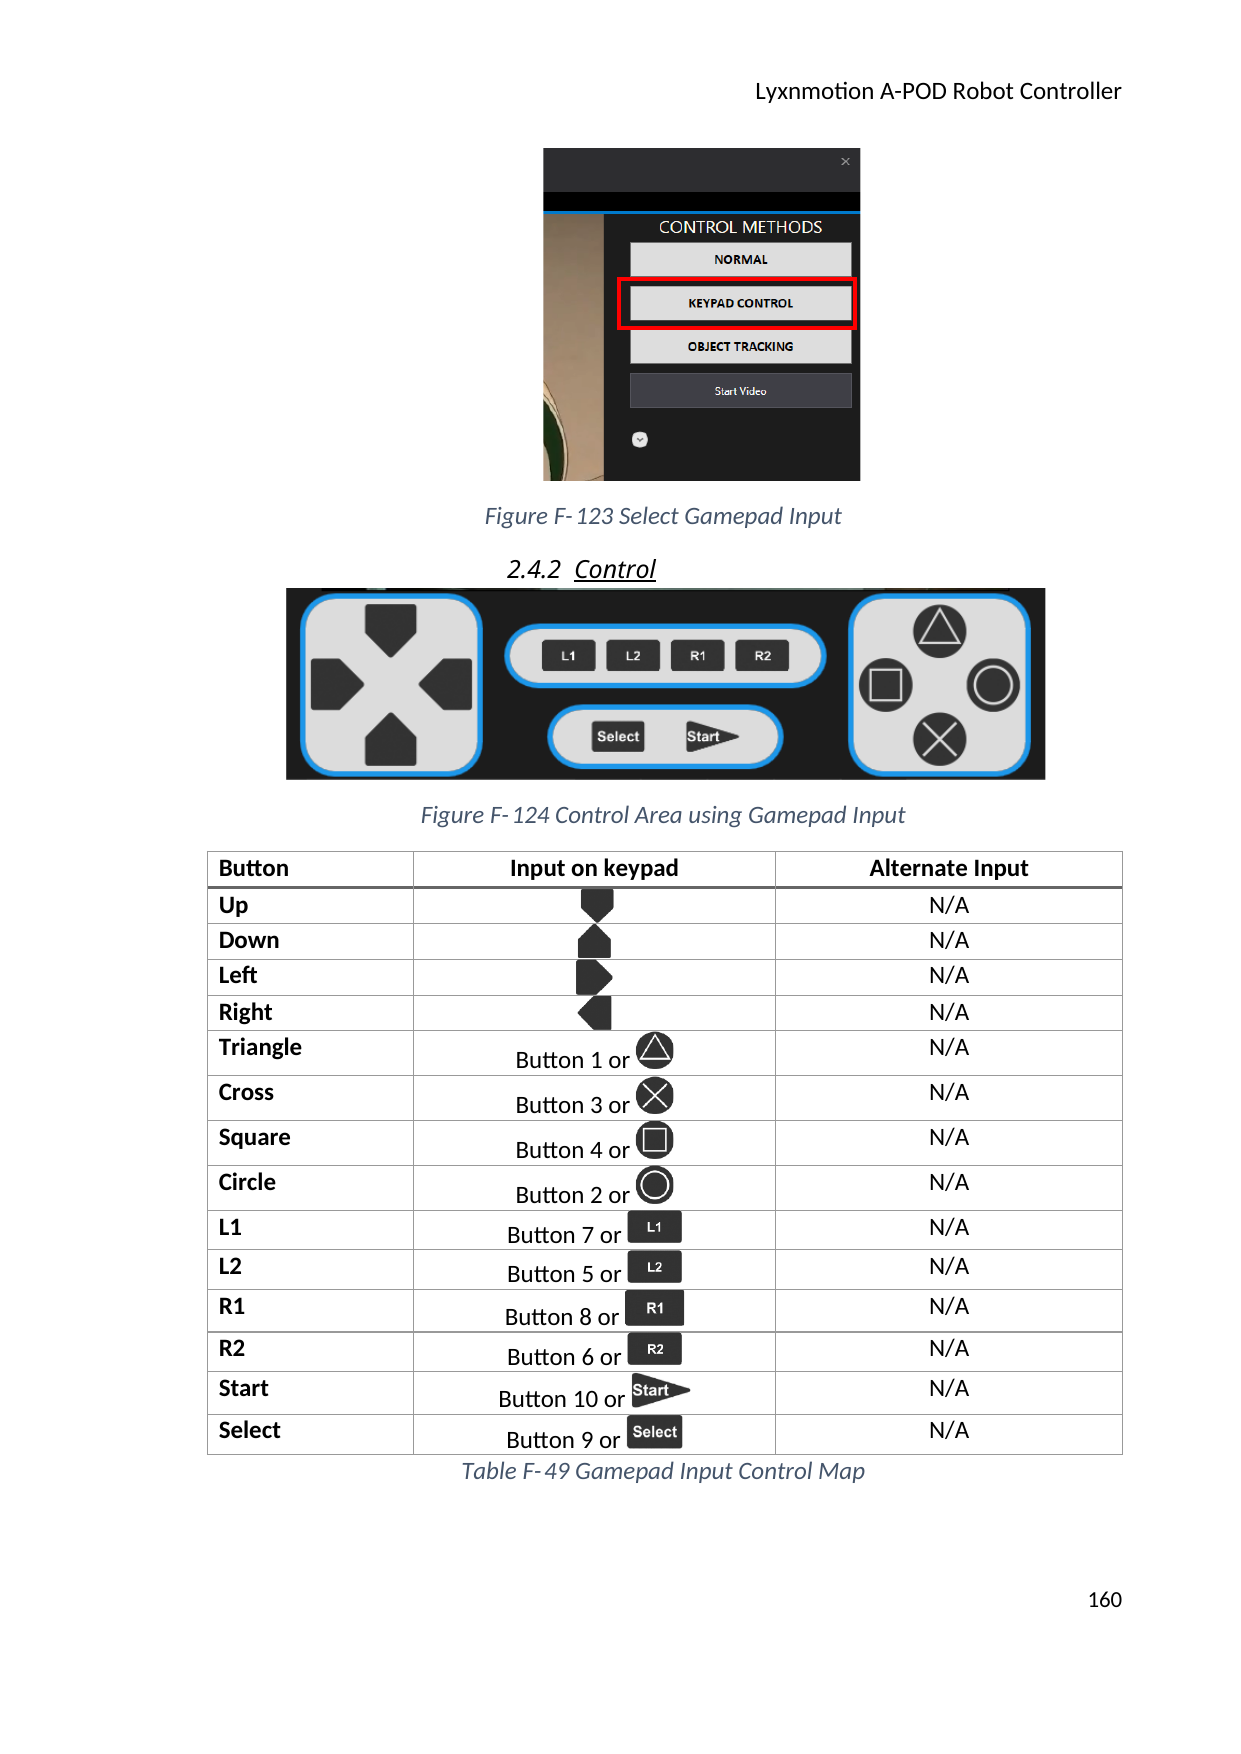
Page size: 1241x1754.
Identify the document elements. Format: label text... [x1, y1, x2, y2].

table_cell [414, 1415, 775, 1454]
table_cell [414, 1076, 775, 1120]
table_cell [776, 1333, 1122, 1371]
picture [635, 1165, 674, 1204]
picture [576, 959, 613, 995]
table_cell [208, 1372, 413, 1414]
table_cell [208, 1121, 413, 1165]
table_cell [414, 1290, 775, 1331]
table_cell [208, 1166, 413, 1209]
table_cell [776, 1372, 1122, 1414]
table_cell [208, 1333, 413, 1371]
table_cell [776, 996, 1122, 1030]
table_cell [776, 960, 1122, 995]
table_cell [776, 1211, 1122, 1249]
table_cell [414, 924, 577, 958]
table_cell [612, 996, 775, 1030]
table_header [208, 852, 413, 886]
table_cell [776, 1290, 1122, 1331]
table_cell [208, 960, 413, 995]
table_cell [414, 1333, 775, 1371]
picture [635, 1076, 674, 1114]
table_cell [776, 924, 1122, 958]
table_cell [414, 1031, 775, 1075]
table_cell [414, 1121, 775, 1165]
picture [283, 588, 1046, 781]
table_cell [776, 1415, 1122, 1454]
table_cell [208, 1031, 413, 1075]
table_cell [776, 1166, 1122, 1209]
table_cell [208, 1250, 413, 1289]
picture [631, 1372, 691, 1408]
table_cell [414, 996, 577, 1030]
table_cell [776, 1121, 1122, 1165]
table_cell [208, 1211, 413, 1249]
picture [635, 1121, 674, 1159]
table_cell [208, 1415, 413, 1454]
picture [626, 1414, 683, 1449]
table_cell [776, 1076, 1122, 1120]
text Figure F-19 Control Area using Gamepad Input [207, 799, 1122, 830]
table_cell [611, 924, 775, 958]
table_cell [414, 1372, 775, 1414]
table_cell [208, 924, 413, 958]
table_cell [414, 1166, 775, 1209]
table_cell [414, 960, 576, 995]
picture [577, 996, 612, 1030]
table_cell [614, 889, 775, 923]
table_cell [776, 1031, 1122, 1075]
text Table F-4 Gamepad Input Control Map [207, 1455, 1122, 1486]
picture [627, 1332, 682, 1365]
text Figure F-18 Select Gamepad Input [207, 500, 1122, 531]
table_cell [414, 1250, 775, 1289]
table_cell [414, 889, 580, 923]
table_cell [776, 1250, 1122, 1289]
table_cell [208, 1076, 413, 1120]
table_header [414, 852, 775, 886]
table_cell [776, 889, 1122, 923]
picture [627, 1210, 682, 1243]
picture [625, 1290, 685, 1326]
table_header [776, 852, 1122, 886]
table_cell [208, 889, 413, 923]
subtitle Control [507, 551, 1122, 585]
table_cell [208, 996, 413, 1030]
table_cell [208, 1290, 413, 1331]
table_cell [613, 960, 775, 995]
picture [635, 1031, 674, 1069]
picture [577, 924, 611, 958]
picture [543, 147, 861, 481]
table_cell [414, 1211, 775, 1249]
picture [627, 1250, 682, 1283]
picture [580, 889, 614, 923]
